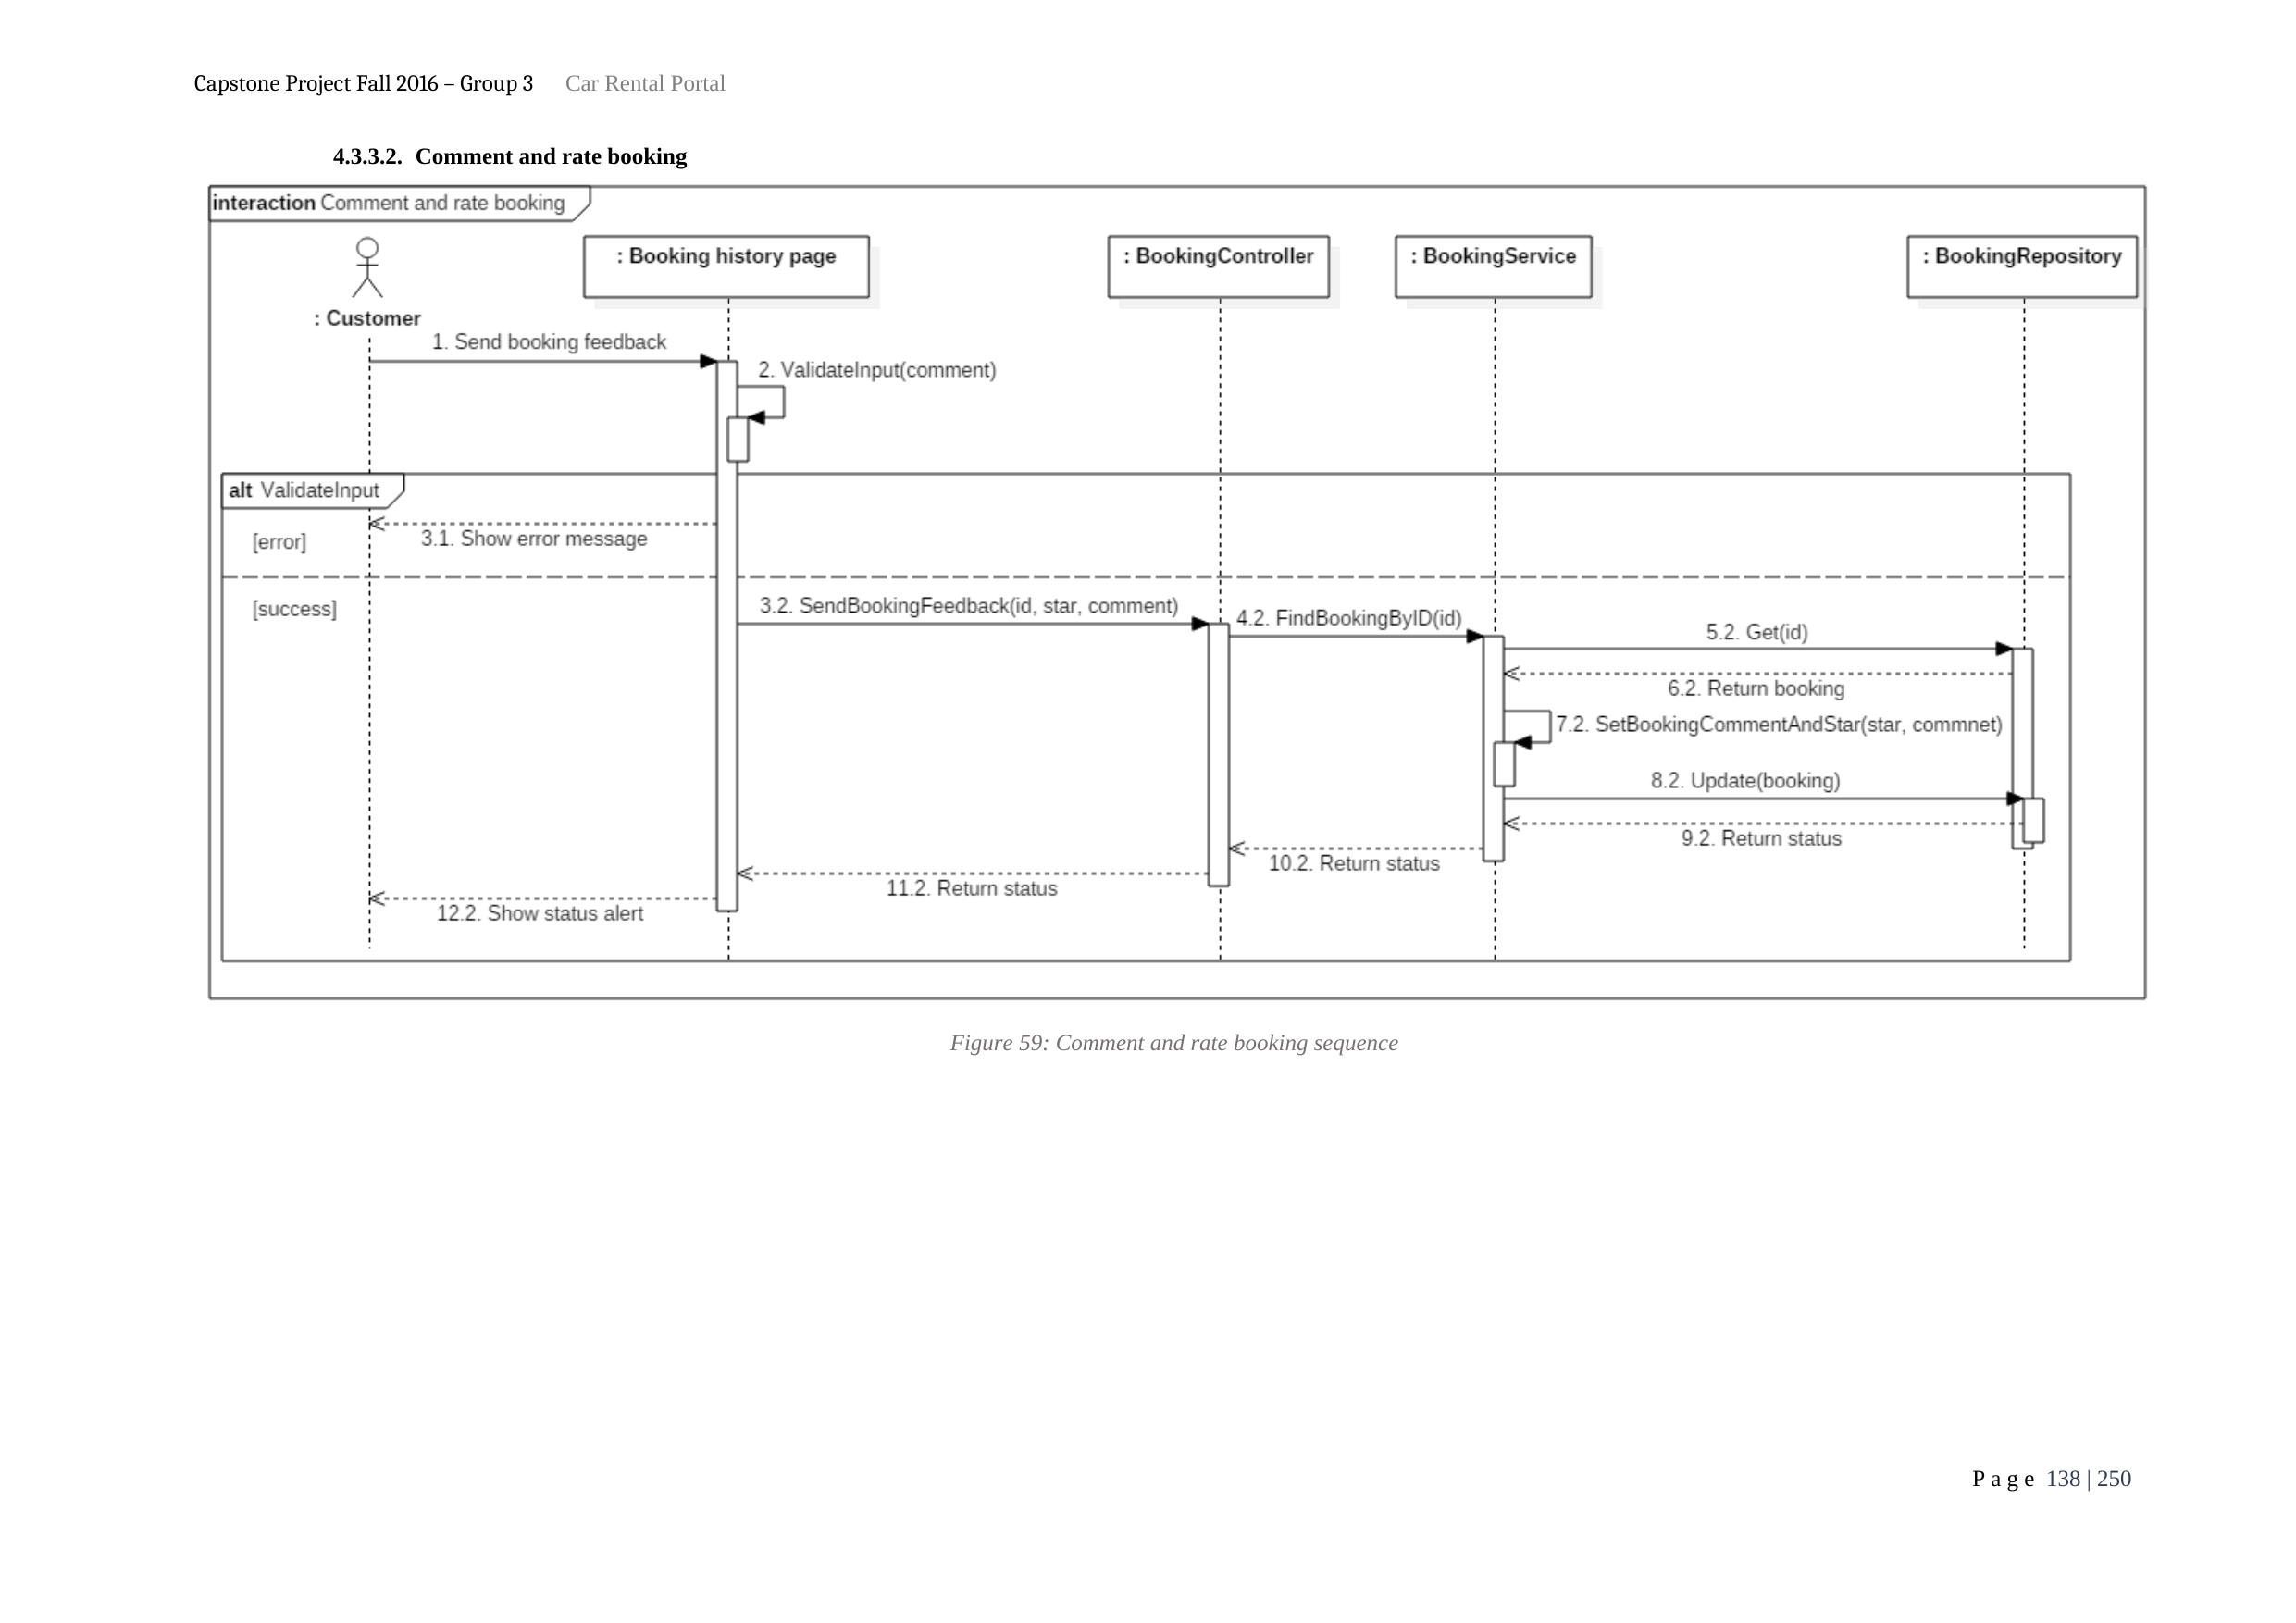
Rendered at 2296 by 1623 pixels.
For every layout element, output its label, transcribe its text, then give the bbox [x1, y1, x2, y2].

text Figure 59: Comment and rate booking sequence [194, 1029, 2156, 1056]
picture [194, 171, 2156, 1012]
subtitle Comment and rate booking [333, 142, 2156, 169]
